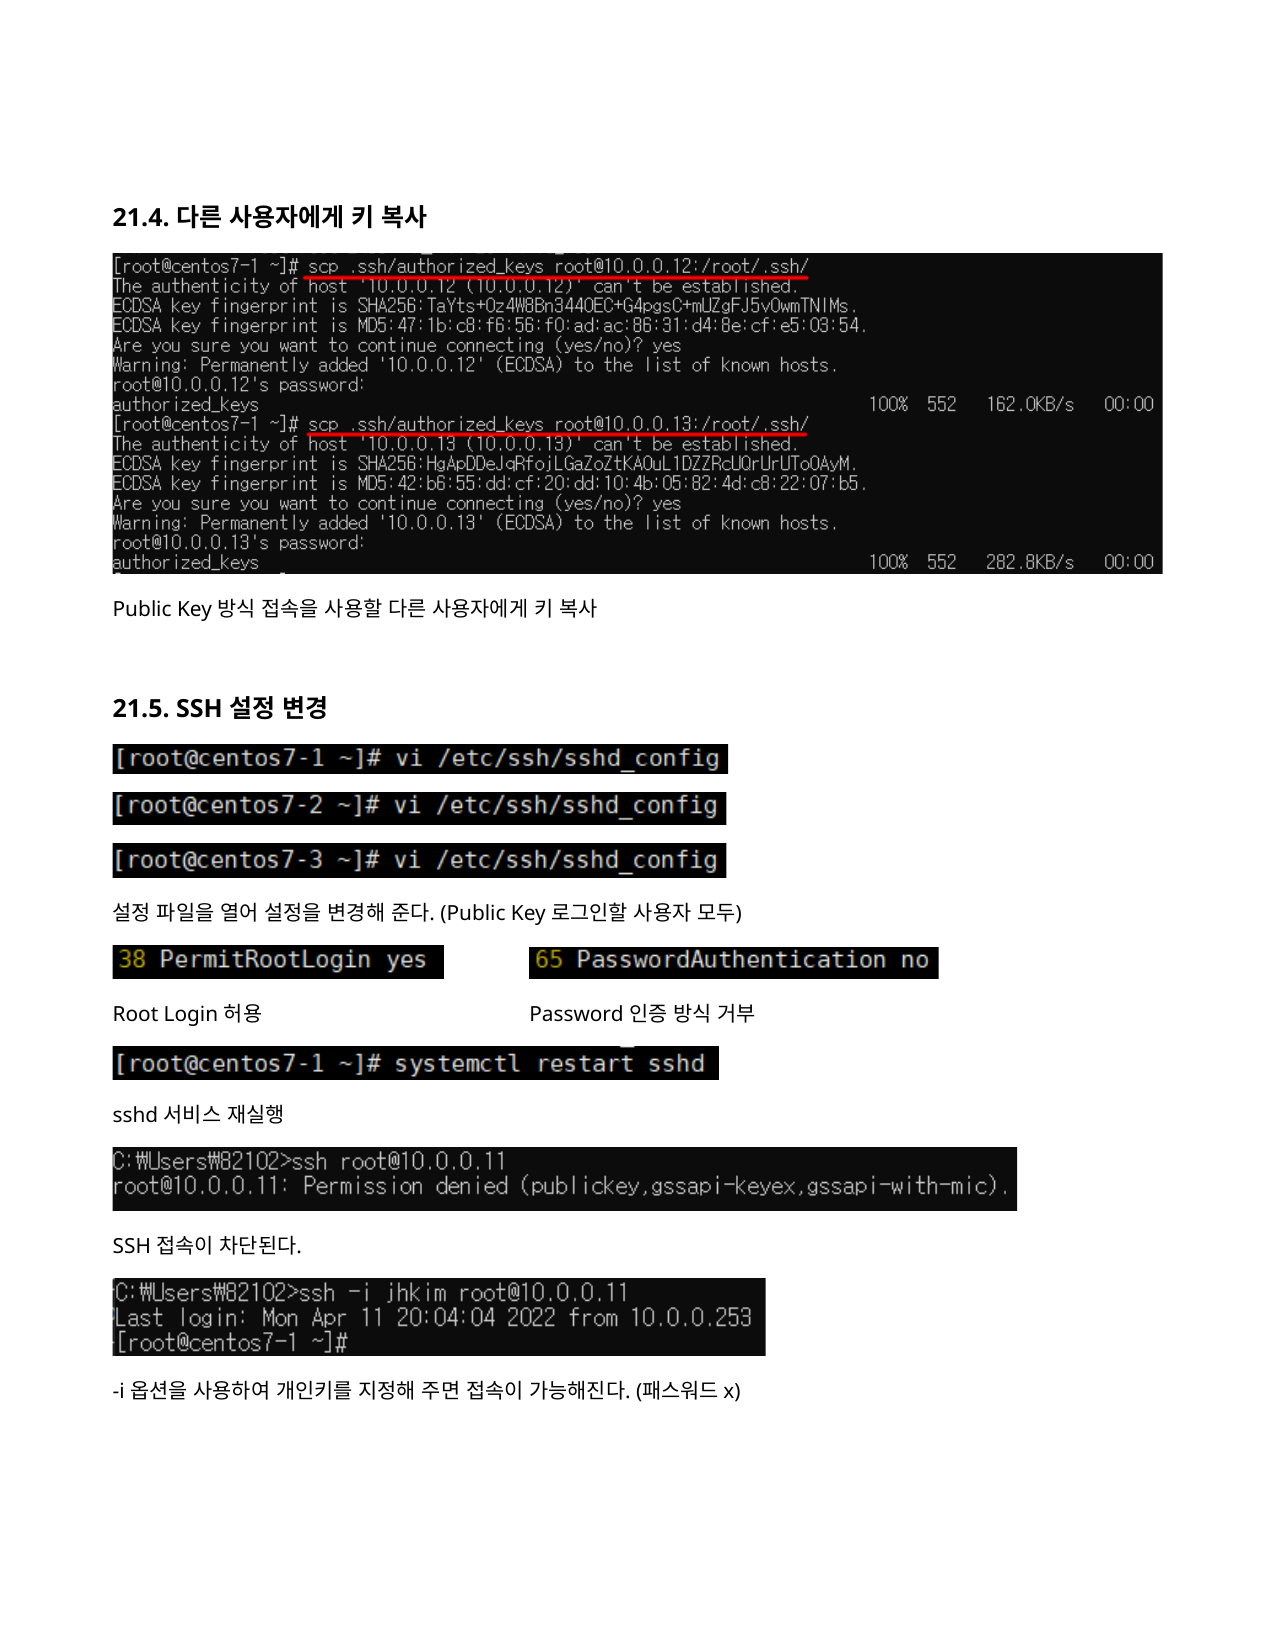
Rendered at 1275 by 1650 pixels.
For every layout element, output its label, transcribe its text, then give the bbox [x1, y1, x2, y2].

picture [112, 843, 727, 878]
picture [112, 744, 729, 774]
picture [112, 1147, 1018, 1211]
picture [112, 1046, 719, 1080]
text Public Key 방식 접속을 사용할 다른 사용자에게 키 복사 [112, 592, 1162, 622]
text sshd 서비스 재실행 [112, 1098, 1162, 1129]
text Root Login 허용 Password 인증 방식 거부 [112, 997, 1162, 1028]
picture [529, 947, 939, 979]
text 21.5. SSH 설정 변경 [112, 689, 1162, 725]
picture [112, 792, 727, 825]
picture [112, 253, 1163, 574]
text -i 옵션을 사용하여 개인키를 지정해 주면 접속이 가능해진다. (패스워드x) [112, 1374, 1162, 1404]
text 설정 파일을 열어 설정을 변경해 준다. (Public Key 로그인할 사용자 모두) [112, 896, 1162, 927]
text SSH 접속이 차단된다. [112, 1229, 1162, 1260]
text 21.4. 다른 사용자에게 키 복사 [112, 197, 1162, 233]
picture [112, 945, 444, 979]
picture [112, 1278, 766, 1356]
